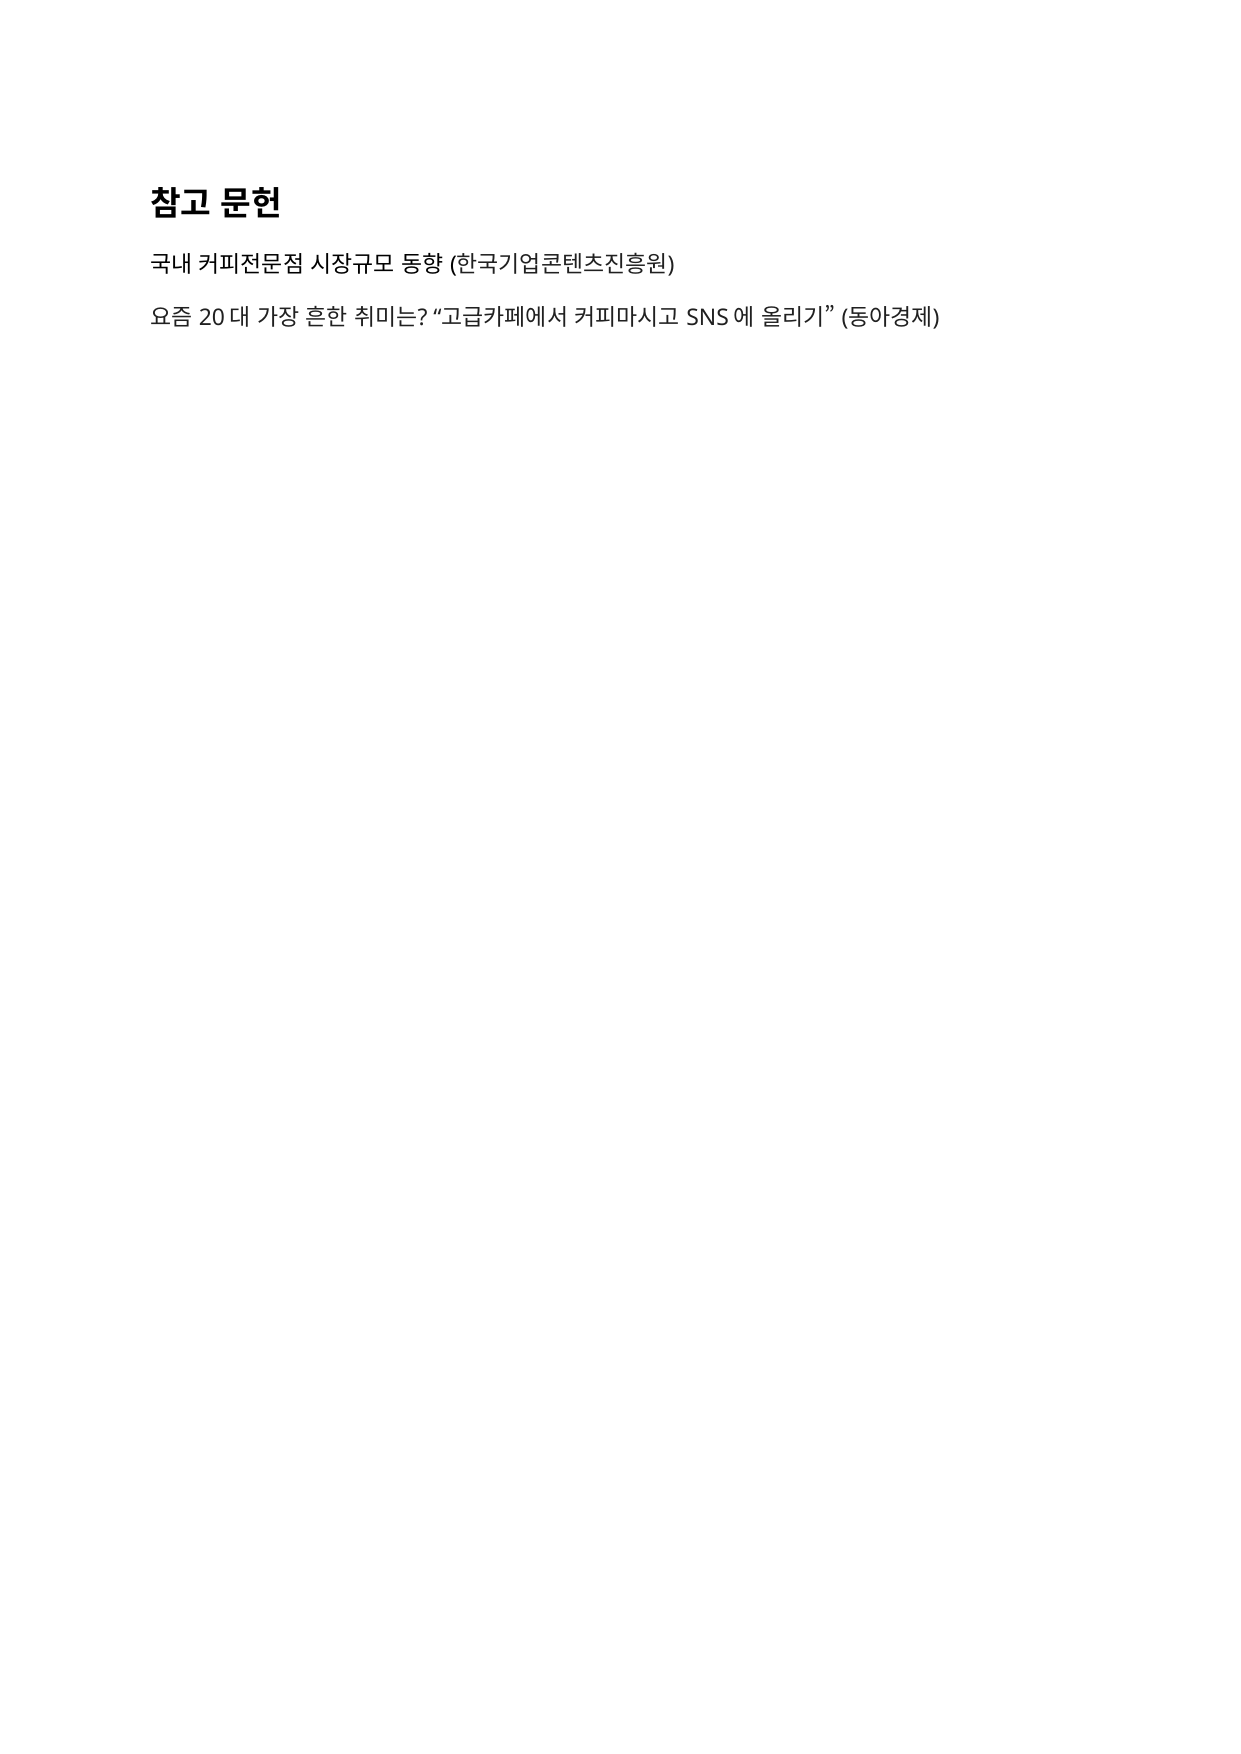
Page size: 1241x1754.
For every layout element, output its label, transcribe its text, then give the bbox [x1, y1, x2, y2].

text 참고 문헌 [150, 177, 1090, 225]
text 국내 커피전문점 시장규모 동향 (한국기업콘텐츠진흥원) [150, 246, 1090, 279]
text 요즘 20대 가장 흔한 취미는? “고급카페에서 커피마시고 SNS에 올리기” (동아경제) [150, 298, 1090, 332]
